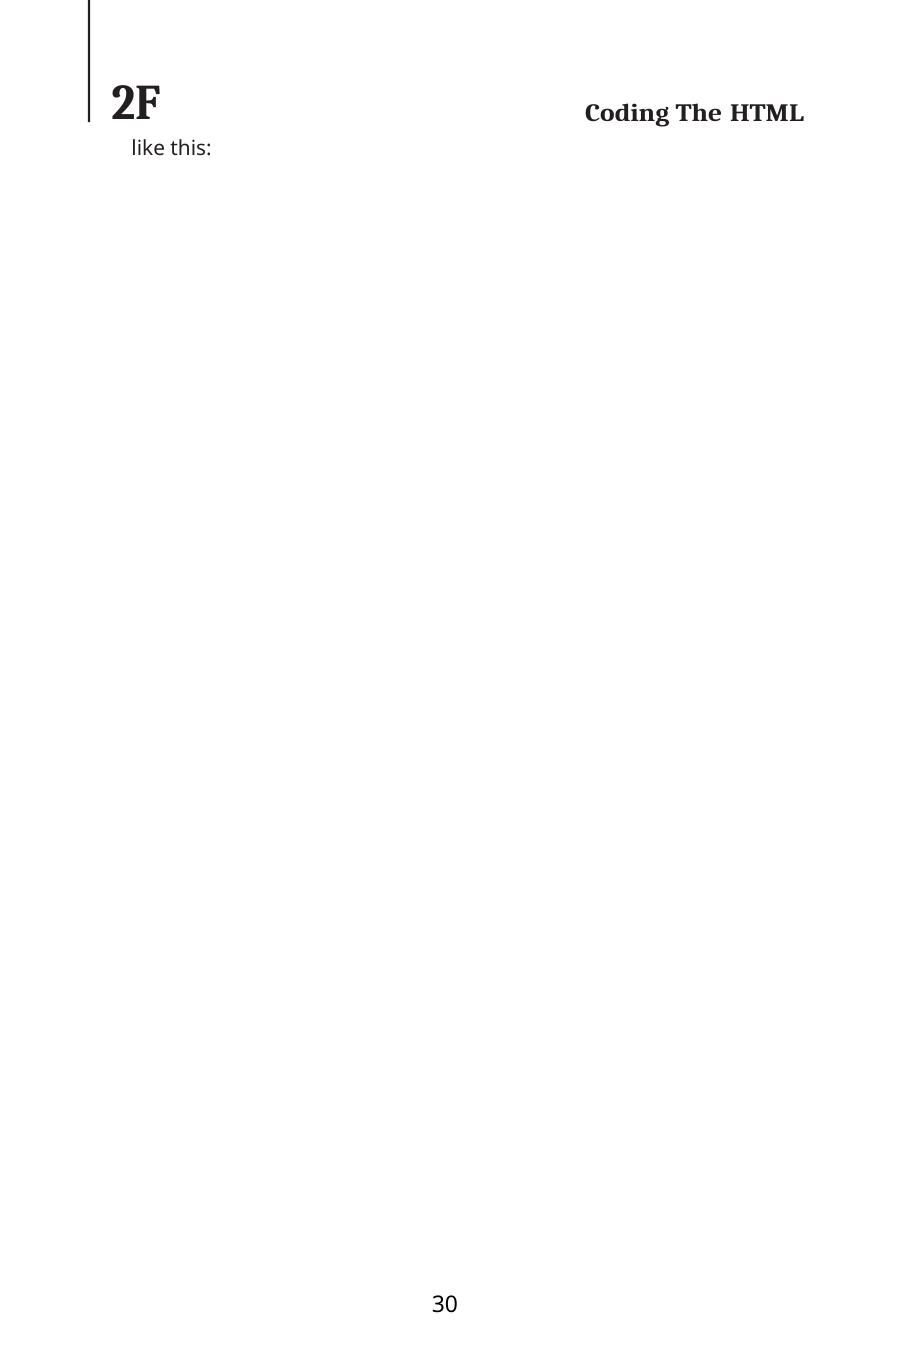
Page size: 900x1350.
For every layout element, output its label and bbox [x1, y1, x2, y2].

text [131, 133, 768, 162]
